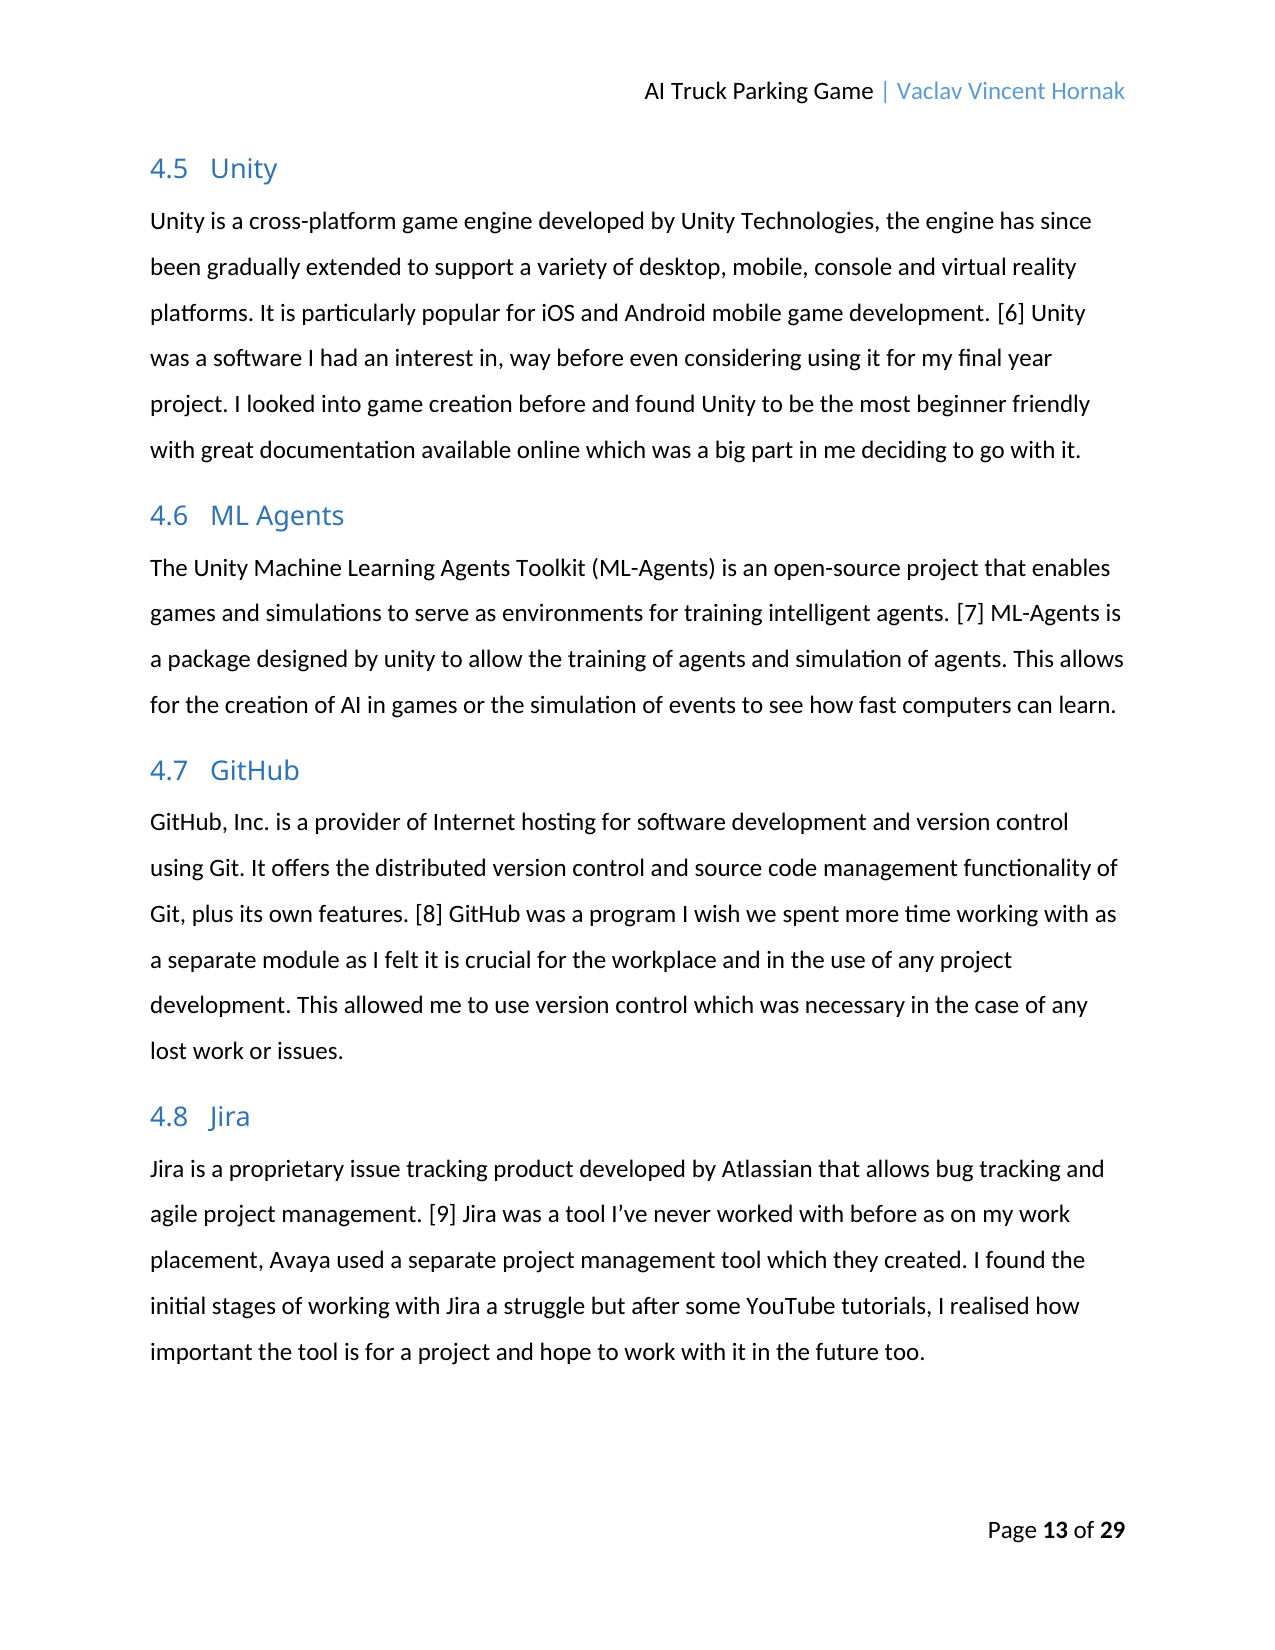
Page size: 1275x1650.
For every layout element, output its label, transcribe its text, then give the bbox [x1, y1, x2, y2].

subtitle Unity [150, 150, 1125, 187]
subtitle Jira [150, 1098, 1125, 1134]
text GitHub, Inc. is a provider of Internet hosting for software development and version control using Git. It offers the distributed version control and source code management functionality of Git, plus its own features. GitHub was a program I wish we spent more time working with as a separate module as I felt it is crucial for the workplace and in the use of any project development. This allowed me to use version control which was necessary in the case of any lost work or issues. [150, 807, 1125, 1066]
text The Unity Machine Learning Agents Toolkit (ML-Agents) is an open-source project that enables games and simulations to serve as environments for training intelligent agents. ML-Agents is a package designed by unity to allow the training of agents and simulation of agents. This allows for the creation of AI in games or the simulation of events to see how fast computers can learn. [150, 552, 1125, 719]
text Unity is a cross-platform game engine developed by Unity Technologies, the engine has since been gradually extended to support a variety of desktop, mobile, console and virtual reality platforms. It is particularly popular for iOS and Android mobile game development. Unity was a software I had an interest in, way before even considering using it for my final year project. I looked into game creation before and found Unity to be the most beginner friendly with great documentation available online which was a big part in me deciding to go with it. [150, 205, 1125, 464]
subtitle ML Agents [150, 496, 1125, 533]
subtitle GitHub [150, 751, 1125, 788]
text Jira is a proprietary issue tracking product developed by Atlassian that allows bug tracking and agile project management. Jira was a tool I’ve never worked with before as on my work placement, Avaya used a separate project management tool which they created. I found the initial stages of working with Jira a struggle but after some YouTube tutorials, I realised how important the tool is for a project and hope to work with it in the future too. [150, 1153, 1125, 1366]
